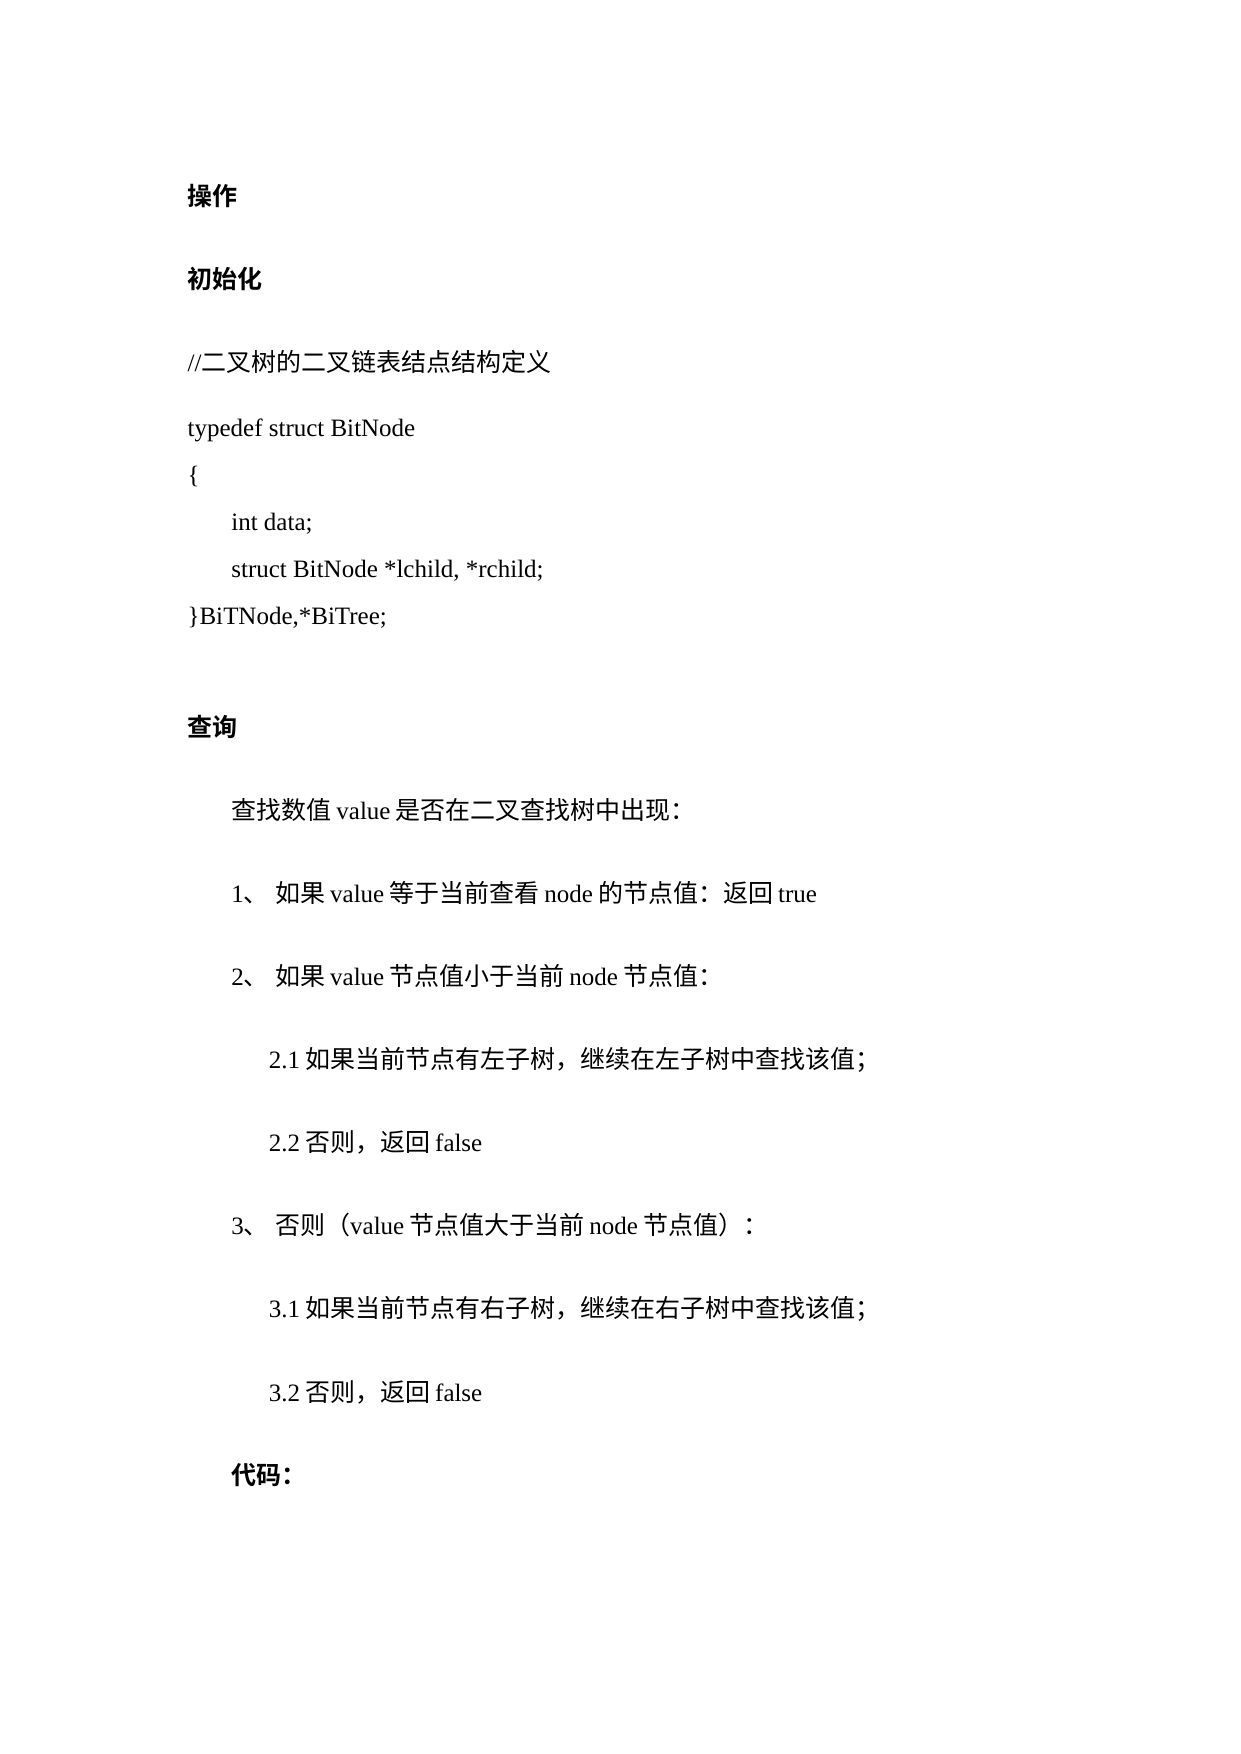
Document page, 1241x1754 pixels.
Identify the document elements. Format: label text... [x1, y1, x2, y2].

text int data; [187, 505, 1053, 538]
text }BiTNode,*BiTree; [187, 599, 1053, 631]
text //二叉树的二叉链表结点结构定义 [187, 328, 1053, 393]
subtitle 初始化 [187, 245, 1053, 310]
text 2.2否则，返回false [269, 1108, 1053, 1173]
text 2.1如果当前节点有左子树，继续在左子树中查找该值； [269, 1025, 1053, 1090]
text 查找数值value是否在二叉查找树中出现： [187, 776, 1053, 841]
subtitle 操作 [187, 162, 1053, 227]
text struct BitNode *lchild, *rchild; [187, 552, 1053, 584]
list 如果value节点值小于当前node节点值： [231, 942, 1053, 1007]
subtitle 查询 [187, 693, 1053, 758]
list 3.2否则，返回false [269, 1358, 1053, 1423]
list 如果value等于当前查看node的节点值：返回true [231, 859, 1053, 924]
text 代码： [187, 1441, 1053, 1506]
list 否则（value节点值大于当前node节点值）： [231, 1191, 1053, 1256]
text { [187, 458, 1053, 491]
list 3.1如果当前节点有右子树，继续在右子树中查找该值； [269, 1274, 1053, 1339]
text typedef struct BitNode [187, 411, 1053, 444]
